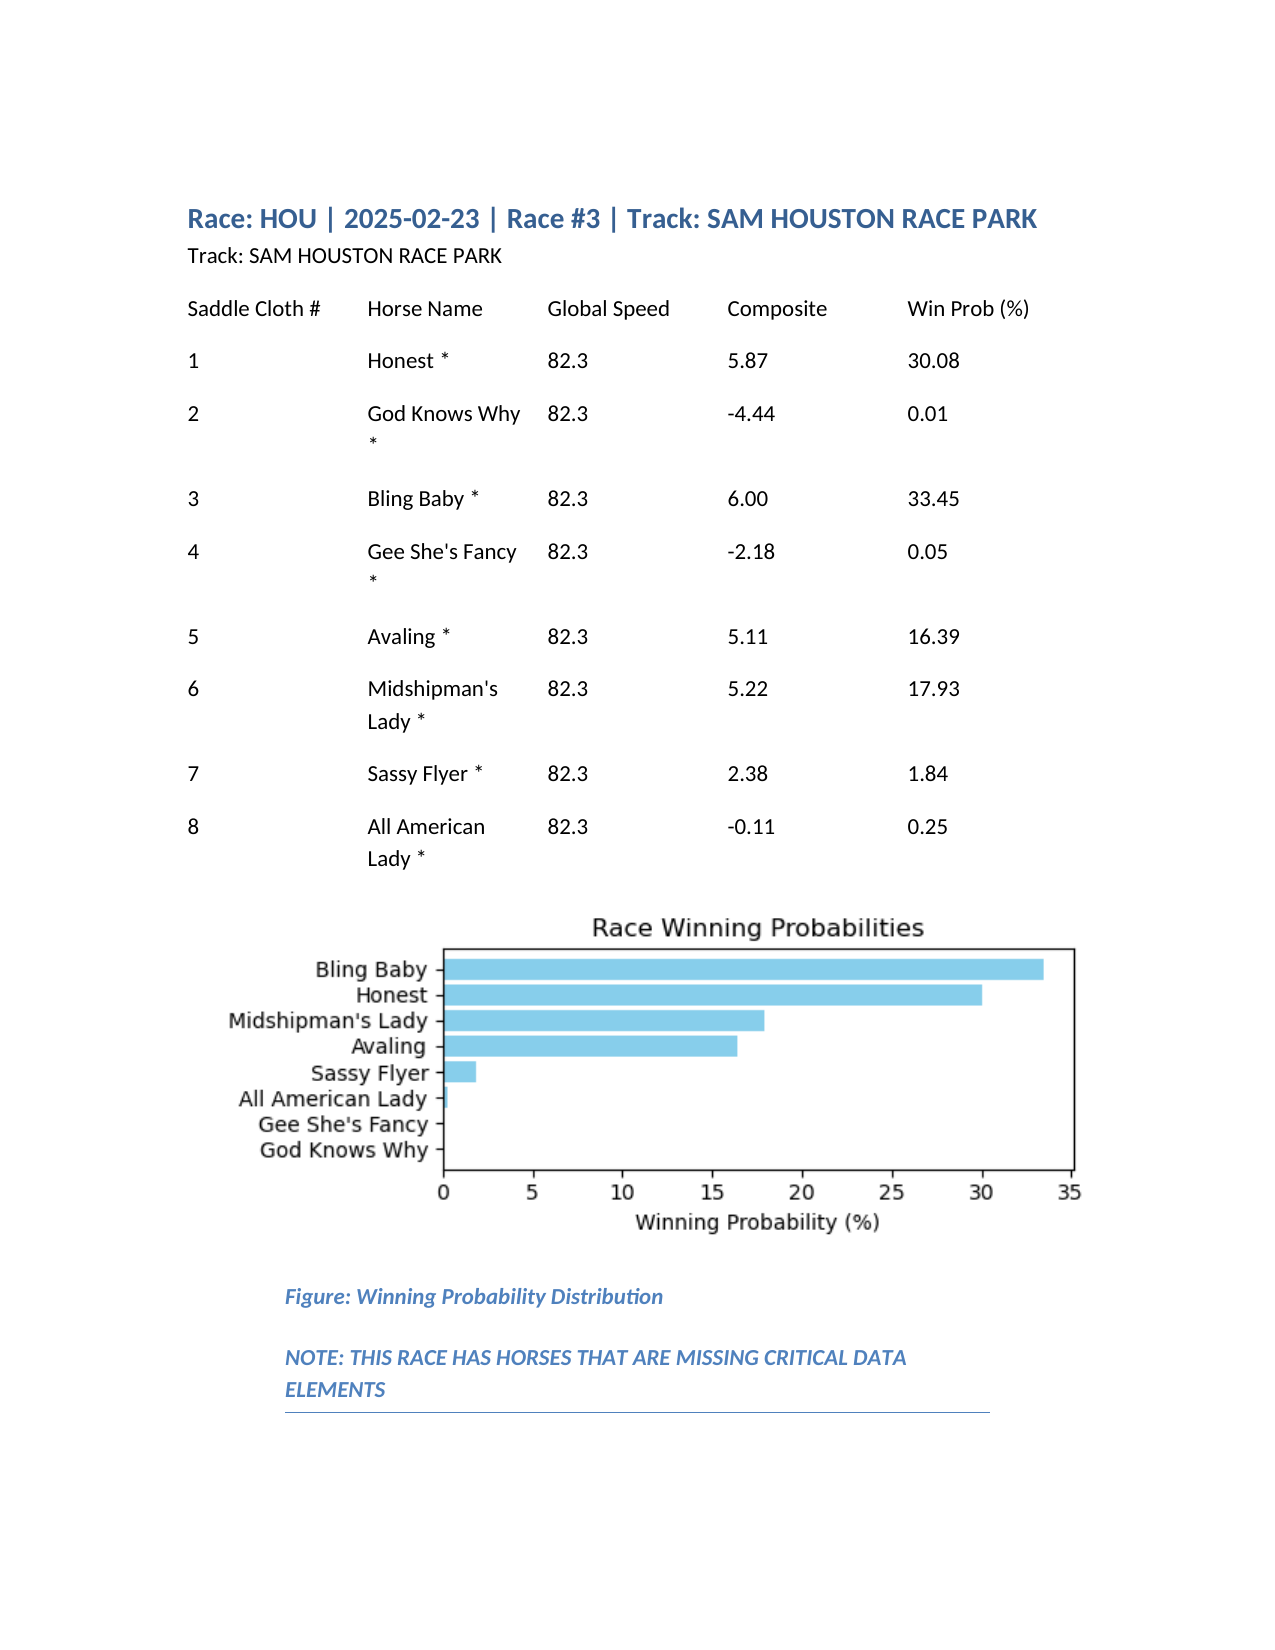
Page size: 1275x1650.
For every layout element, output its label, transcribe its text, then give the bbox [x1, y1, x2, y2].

subtitle Race: HOU | 2025-02-23 | Race #3 | Track: SAM HOUSTON RACE PARK [187, 200, 1087, 236]
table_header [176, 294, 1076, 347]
picture [206, 897, 1107, 1257]
text NOTE: THIS RACE HAS HORSES THAT ARE MISSING CRITICAL DATA ELEMENTS [285, 1343, 990, 1412]
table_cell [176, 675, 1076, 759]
text Figure: Winning Probability Distribution [285, 1282, 990, 1310]
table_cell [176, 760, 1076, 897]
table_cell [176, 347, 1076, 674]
text Track: SAM HOUSTON RACE PARK [187, 241, 1087, 269]
